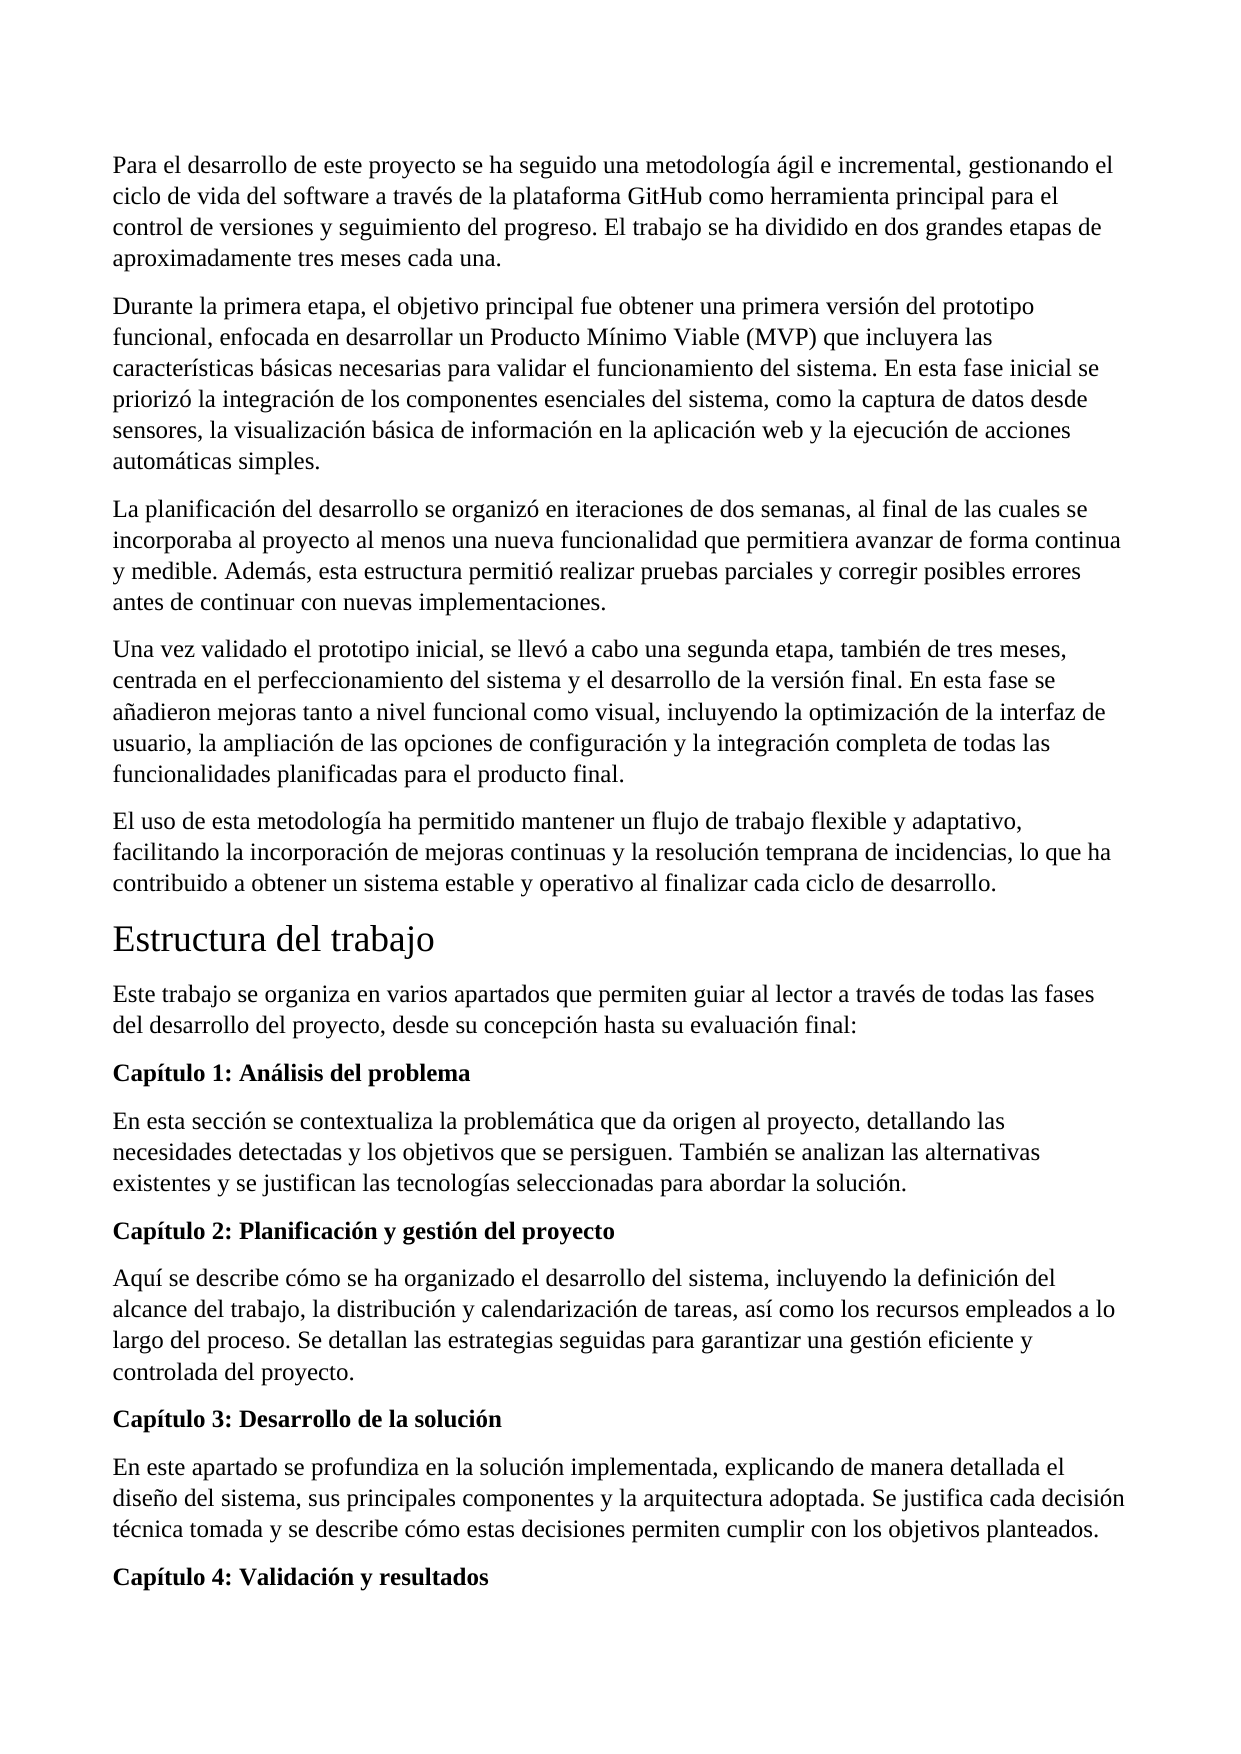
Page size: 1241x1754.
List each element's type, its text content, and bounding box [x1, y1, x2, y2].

text Capítulo 4: Validación y resultados [112, 1562, 1128, 1591]
text Este trabajo se organiza en varios apartados que permiten guiar al lector a través de todas las fases del desarrollo del proyecto, desde su concepción hasta su evaluación final: [112, 979, 1128, 1039]
text En esta sección se contextualiza la problemática que da origen al proyecto, detallando las necesidades detectadas y los objetivos que se persiguen. También se analizan las alternativas existentes y se justifican las tecnologías seleccionadas para abordar la solución. [112, 1106, 1128, 1197]
text Estructura del trabajo [112, 916, 1128, 959]
text En este apartado se profundiza en la solución implementada, explicando de manera detallada el diseño del sistema, sus principales componentes y la arquitectura adoptada. Se justifica cada decisión técnica tomada y se describe cómo estas decisiones permiten cumplir con los objetivos planteados. [112, 1452, 1128, 1543]
text Capítulo 1: Análisis del problema [112, 1058, 1128, 1087]
text Una vez validado el prototipo inicial, se llevó a cabo una segunda etapa, también de tres meses, centrada en el perfeccionamiento del sistema y el desarrollo de la versión final. En esta fase se añadieron mejoras tanto a nivel funcional como visual, incluyendo la optimización de la interfaz de usuario, la ampliación de las opciones de configuración y la integración completa de todas las funcionalidades planificadas para el producto final. [112, 634, 1128, 787]
text La planificación del desarrollo se organizó en iteraciones de dos semanas, al final de las cuales se incorporaba al proyecto al menos una nueva funcionalidad que permitiera avanzar de forma continua y medible. Además, esta estructura permitió realizar pruebas parciales y corregir posibles errores antes de continuar con nuevas implementaciones. [112, 494, 1128, 616]
text Capítulo 3: Desarrollo de la solución [112, 1404, 1128, 1433]
text Para el desarrollo de este proyecto se ha seguido una metodología ágil e incremental, gestionando el ciclo de vida del software a través de la plataforma GitHub como herramienta principal para el control de versiones y seguimiento del progreso. El trabajo se ha dividido en dos grandes etapas de aproximadamente tres meses cada una. [112, 150, 1128, 272]
text Capítulo 2: Planificación y gestión del proyecto [112, 1216, 1128, 1244]
text Aquí se describe cómo se ha organizado el desarrollo del sistema, incluyendo la definición del alcance del trabajo, la distribución y calendarización de tareas, así como los recursos empleados a lo largo del proceso. Se detallan las estrategias seguidas para garantizar una gestión eficiente y controlada del proyecto. [112, 1263, 1128, 1385]
text El uso de esta metodología ha permitido mantener un flujo de trabajo flexible y adaptativo, facilitando la incorporación de mejoras continuas y la resolución temprana de incidencias, lo que ha contribuido a obtener un sistema estable y operativo al finalizar cada ciclo de desarrollo. [112, 806, 1128, 897]
text Durante la primera etapa, el objetivo principal fue obtener una primera versión del prototipo funcional, enfocada en desarrollar un Producto Mínimo Viable (MVP) que incluyera las características básicas necesarias para validar el funcionamiento del sistema. En esta fase inicial se priorizó la integración de los componentes esenciales del sistema, como la captura de datos desde sensores, la visualización básica de información en la aplicación web y la ejecución de acciones automáticas simples. [112, 291, 1128, 475]
